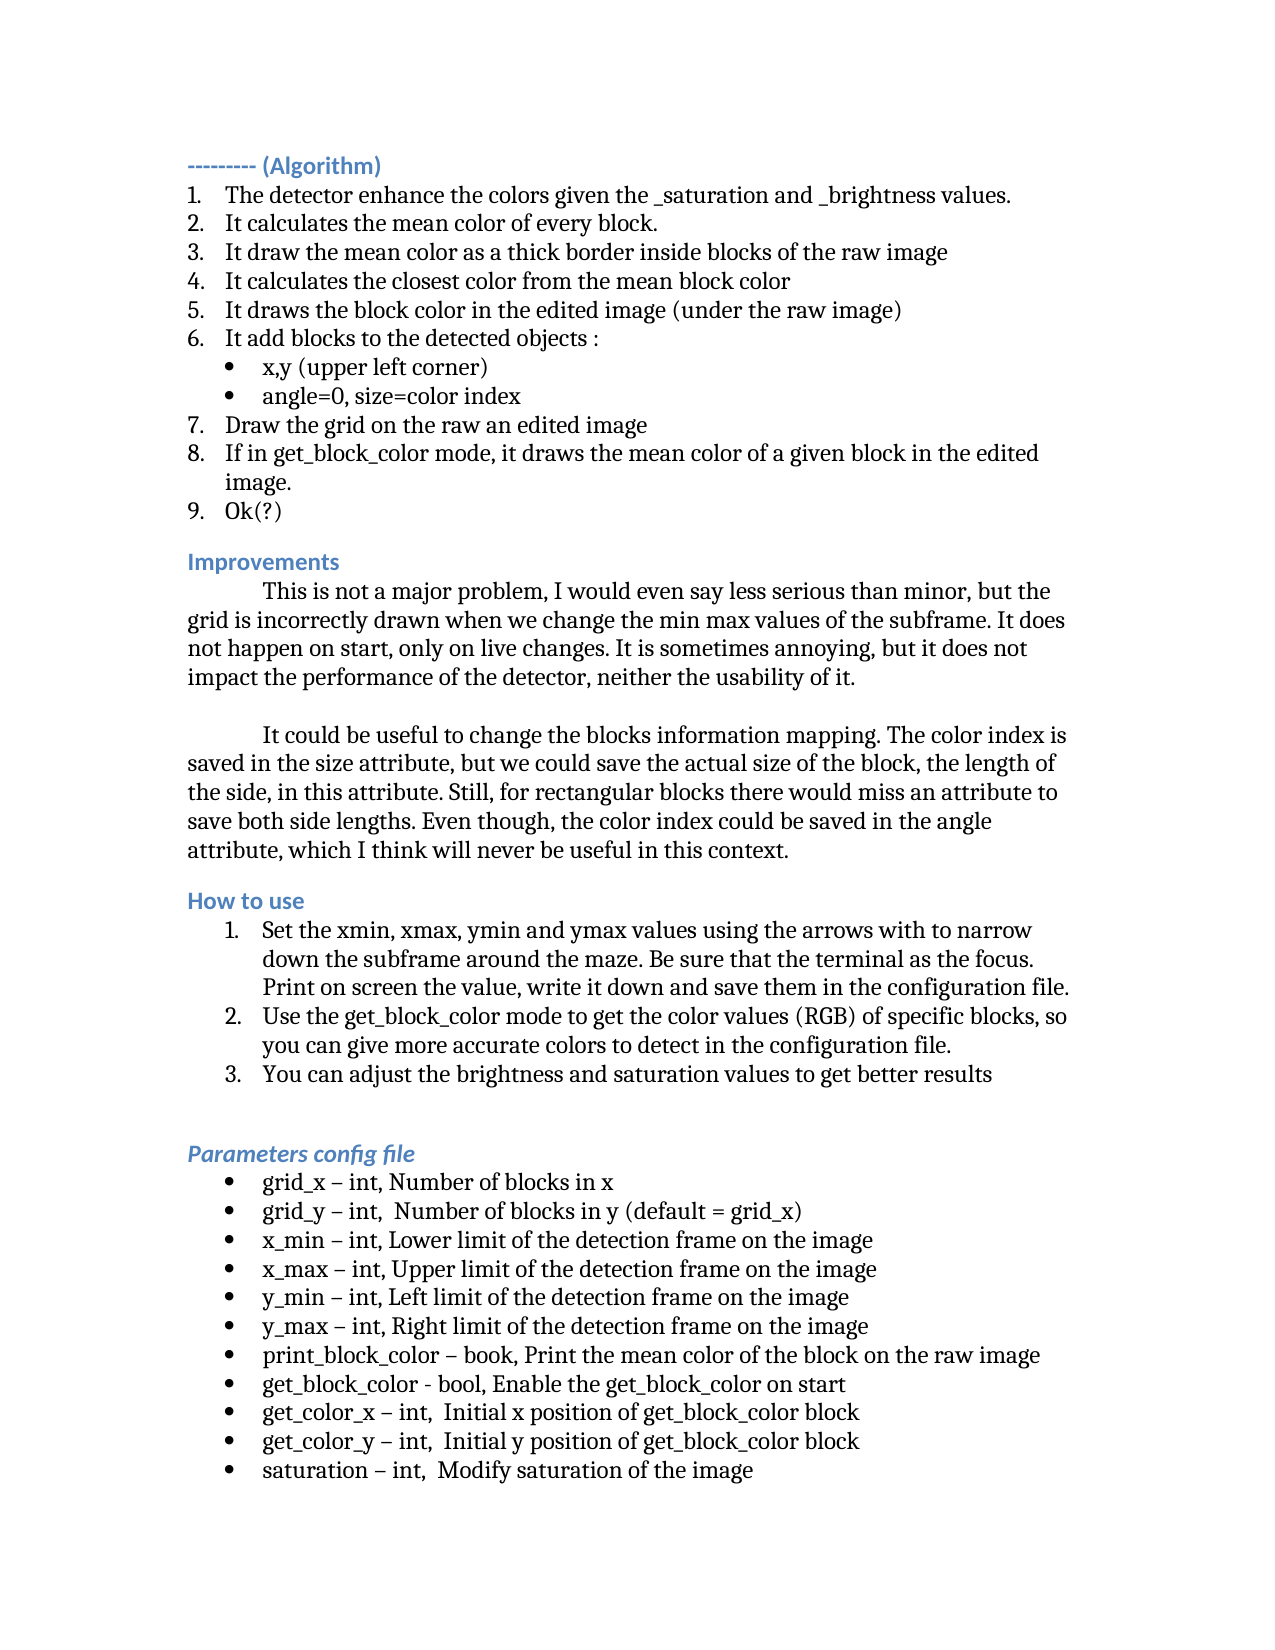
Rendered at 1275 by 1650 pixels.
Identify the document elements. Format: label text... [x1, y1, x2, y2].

list get_color_x – int, Initial x position of get_block_color block [225, 1398, 1087, 1427]
list You can adjust the brightness and saturation values to get better results [225, 1059, 1087, 1088]
text It could be useful to change the blocks information mapping. The color index is saved in the size attribute, but we could save the actual size of the block, the length of the side, in this attribute. Still, for rectangular blocks there would miss an attribute to save both side lengths. Even though, the color index could be saved in the angle attribute, which I think will never be useful in this context. [187, 721, 1087, 864]
list x,y (upper left corner) [225, 353, 1087, 382]
subtitle Improvements [187, 546, 1087, 577]
list Draw the grid on the raw an edited image [187, 411, 1087, 439]
list Ok(?) [187, 497, 1087, 526]
list angle=0, size=color index [225, 382, 1087, 411]
list print_block_color – book, Print the mean color of the block on the raw image [225, 1341, 1087, 1369]
list It draws the block color in the edited image (under the raw image) [187, 296, 1087, 324]
subtitle --------- (Algorithm) [187, 150, 1087, 181]
list Use the get_block_color mode to get the color values (RGB) of specific blocks, so you can give more accurate colors to detect in the configuration file. [225, 1002, 1087, 1059]
list If in get_block_color mode, it draws the mean color of a given block in the edited image. [187, 439, 1087, 497]
list It calculates the closest color from the mean block color [187, 267, 1087, 296]
list grid_y – int, Number of blocks in y (default = grid_x) [225, 1197, 1087, 1226]
subtitle Parameters config file [187, 1138, 1087, 1168]
list y_max – int, Right limit of the detection frame on the image [225, 1312, 1087, 1341]
list It draw the mean color as a thick border inside blocks of the raw image [187, 238, 1087, 267]
list get_color_y – int, Initial y position of get_block_color block [225, 1427, 1087, 1456]
list It calculates the mean color of every block. [187, 209, 1087, 238]
list The detector enhance the colors given the _saturation and _brightness values. [187, 181, 1087, 209]
list get_block_color - bool, Enable the get_block_color on start [225, 1369, 1087, 1398]
list saturation – int, Modify saturation of the image [225, 1456, 1087, 1484]
subtitle How to use [187, 885, 1087, 916]
list Set the xmin, xmax, ymin and ymax values using the arrows with to narrow down the subframe around the maze. Be sure that the terminal as the focus. Print on screen the value, write it down and save them in the configuration file. [225, 916, 1087, 1002]
text This is not a major problem, I would even say less serious than minor, but the grid is incorrectly drawn when we change the min max values of the subframe. It does not happen on start, only on live changes. It is sometimes annoying, but it does not impact the performance of the detector, neither the usability of it. [187, 577, 1087, 692]
list y_min – int, Left limit of the detection frame on the image [225, 1283, 1087, 1312]
list x_min – int, Lower limit of the detection frame on the image [225, 1226, 1087, 1254]
list grid_x – int, Number of blocks in x [225, 1168, 1087, 1197]
list It add blocks to the detected objects : [187, 324, 1087, 353]
list x_max – int, Upper limit of the detection frame on the image [225, 1254, 1087, 1283]
